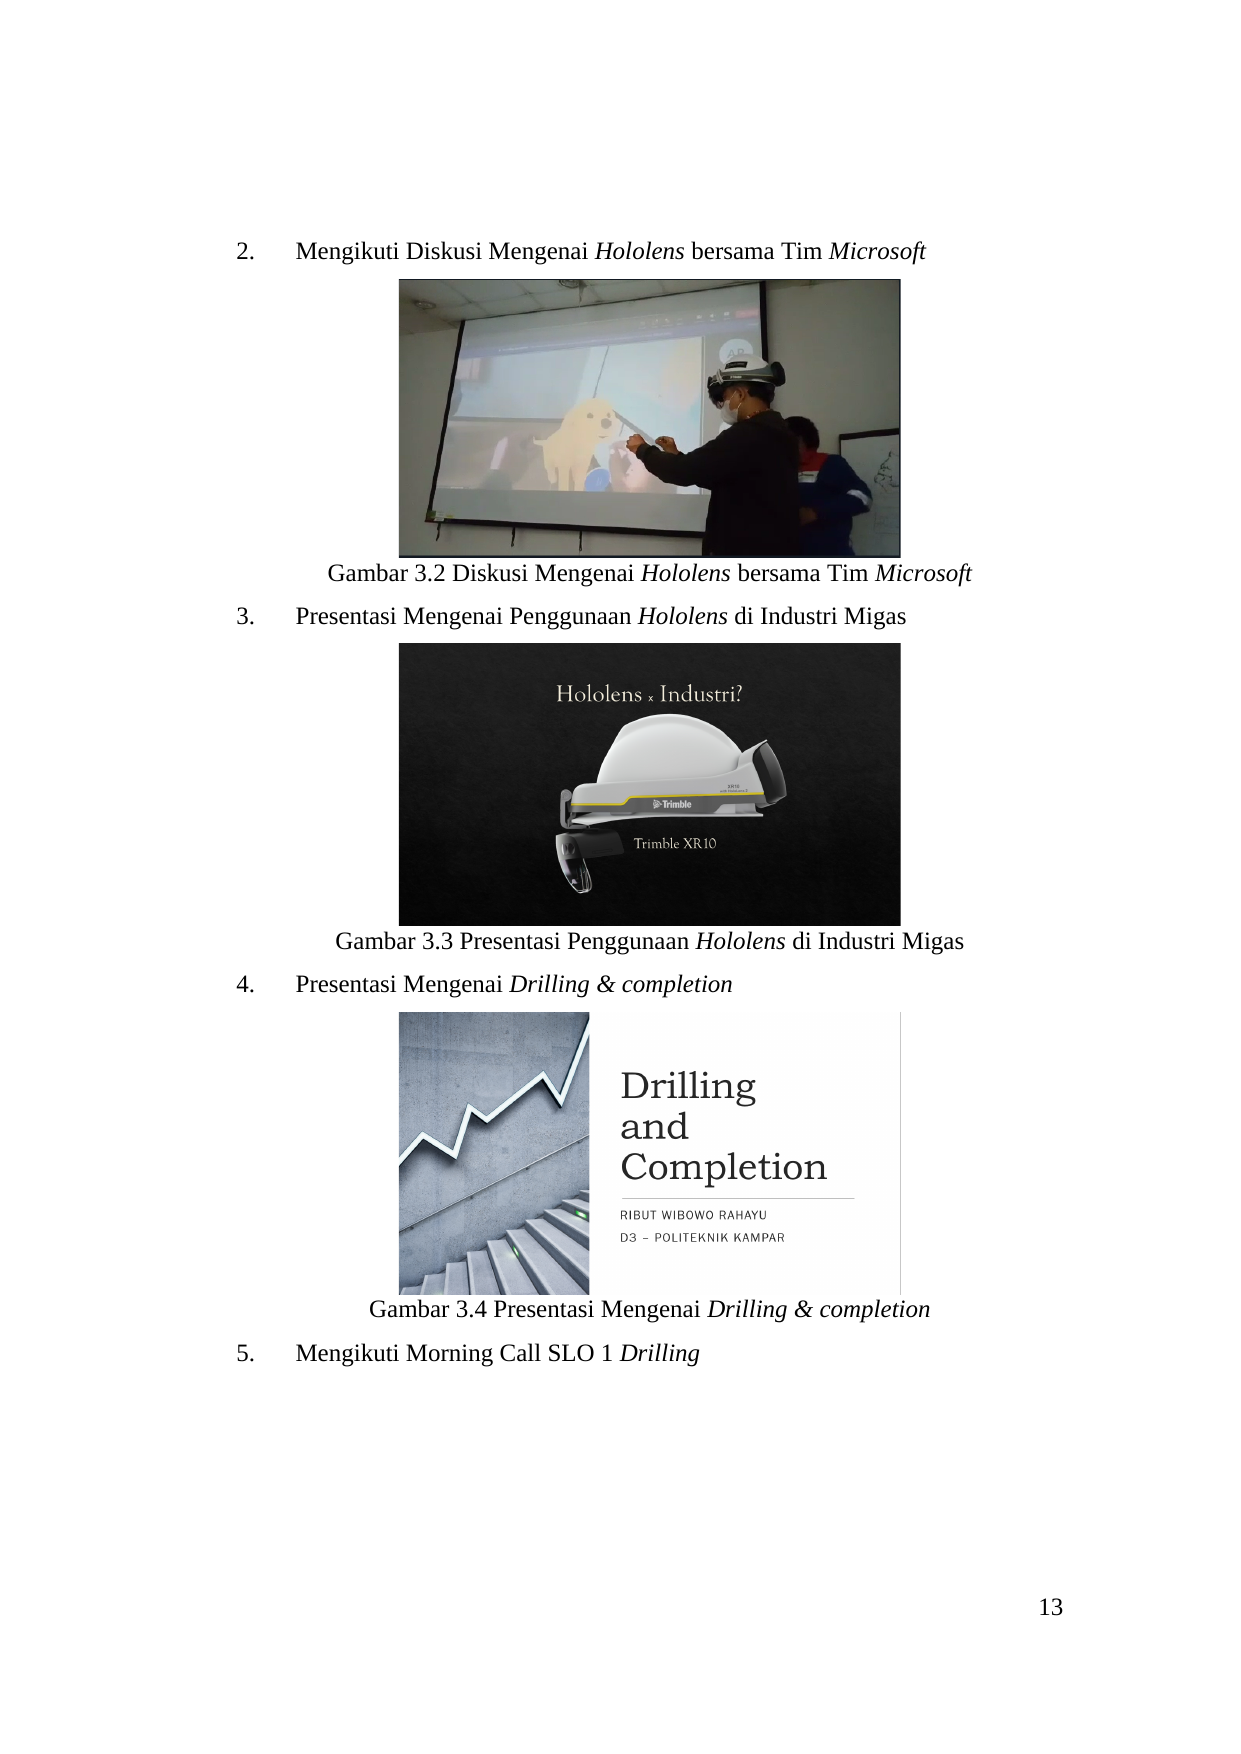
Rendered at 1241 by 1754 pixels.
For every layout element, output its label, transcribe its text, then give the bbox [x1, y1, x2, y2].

text Gambar 3.3 Presentasi Penggunaan Hololens di Industri Migas [236, 926, 1063, 955]
list Presentasi Mengenai Drilling & completion [236, 969, 1063, 998]
text Gambar 3.2 Diskusi Mengenai Hololens bersama Tim Microsoft [236, 558, 1063, 586]
list Mengikuti Morning Call SLO 1 Drilling [236, 1338, 1063, 1366]
text Gambar 3.4 Presentasi Mengenai Drilling & completion [236, 1294, 1063, 1323]
list Mengikuti Diskusi Mengenai Hololens bersama Tim Microsoft [236, 236, 1063, 265]
picture [398, 643, 901, 926]
picture [398, 1012, 901, 1295]
picture [398, 279, 901, 558]
list Presentasi Mengenai Penggunaan Hololens di Industri Migas [236, 601, 1063, 629]
